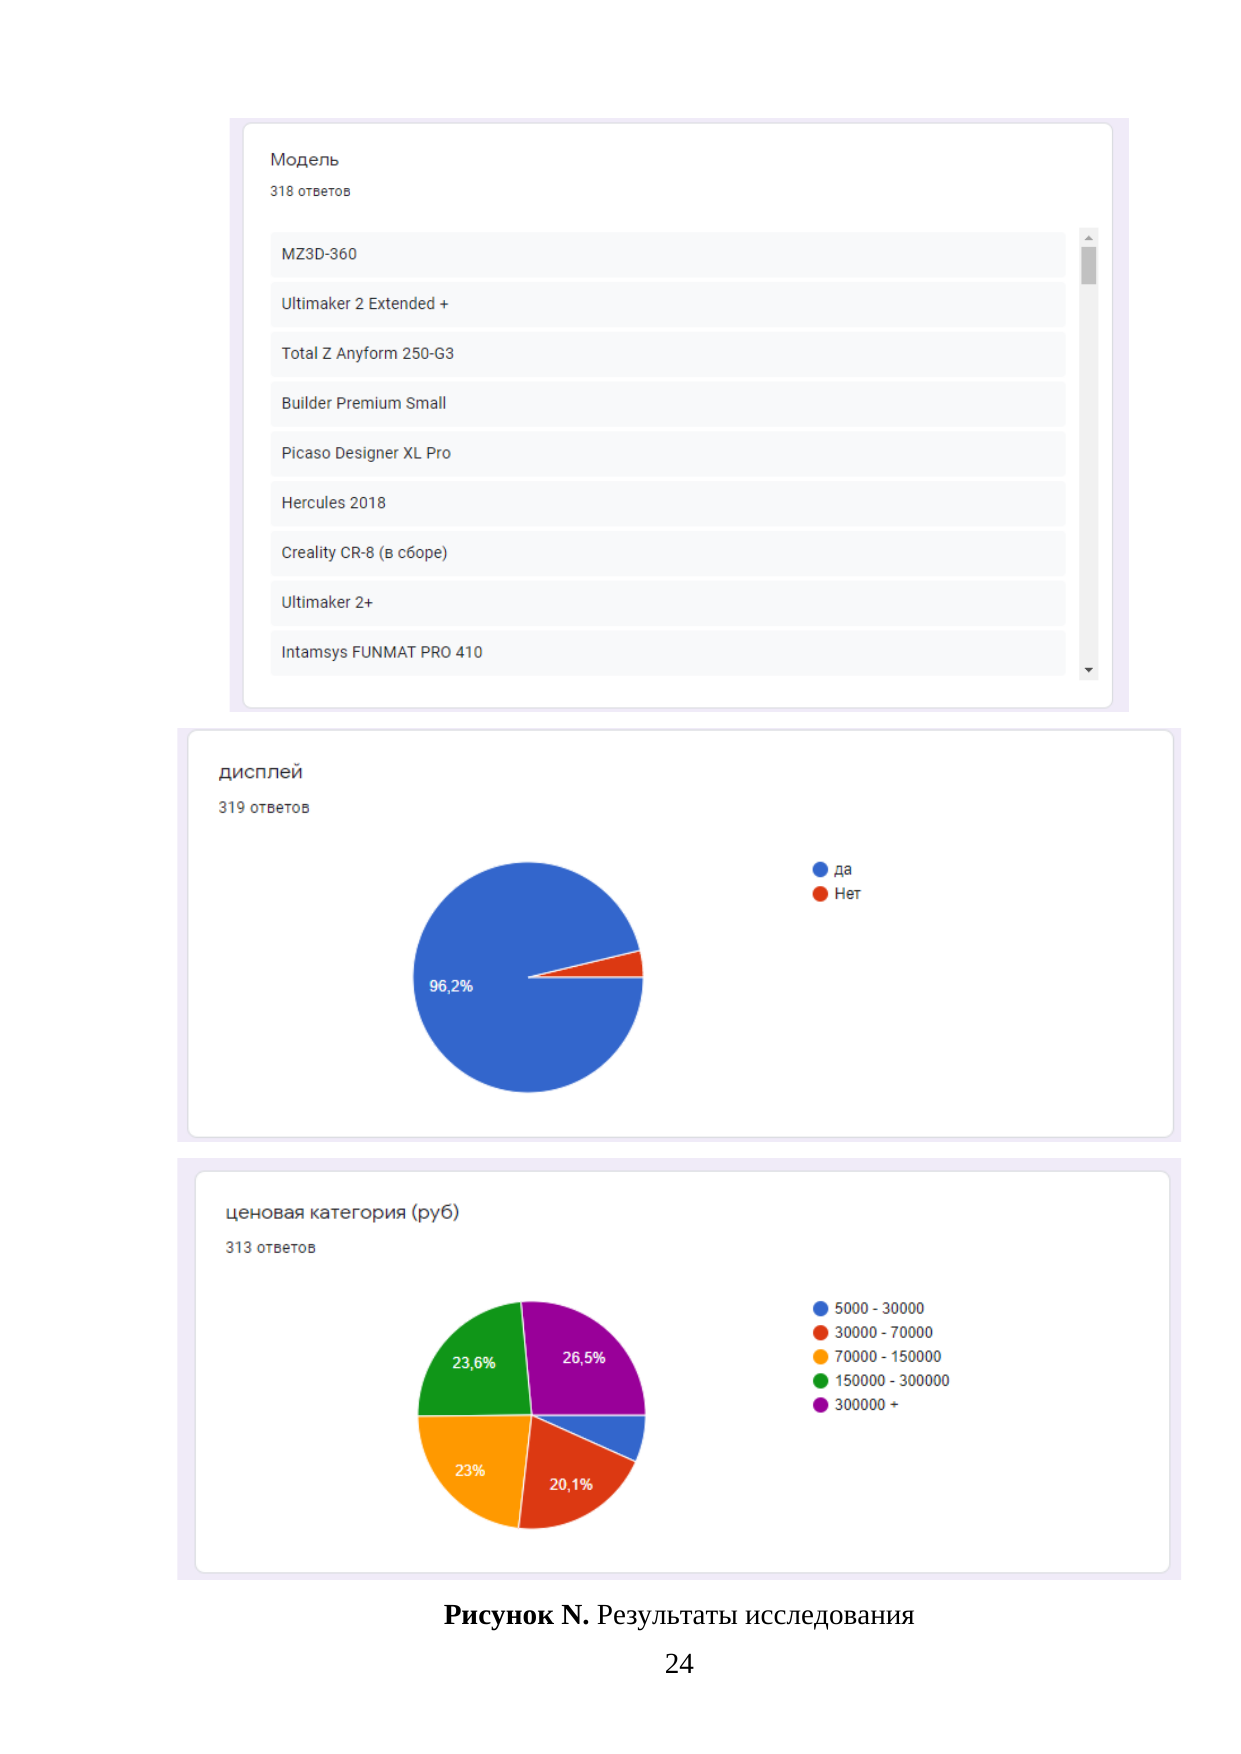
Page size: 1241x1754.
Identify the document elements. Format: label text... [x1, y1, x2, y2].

picture [177, 1158, 1182, 1580]
picture [229, 118, 1129, 712]
picture [177, 728, 1182, 1142]
text Рисунок N. Результаты исследования [177, 1597, 1181, 1630]
